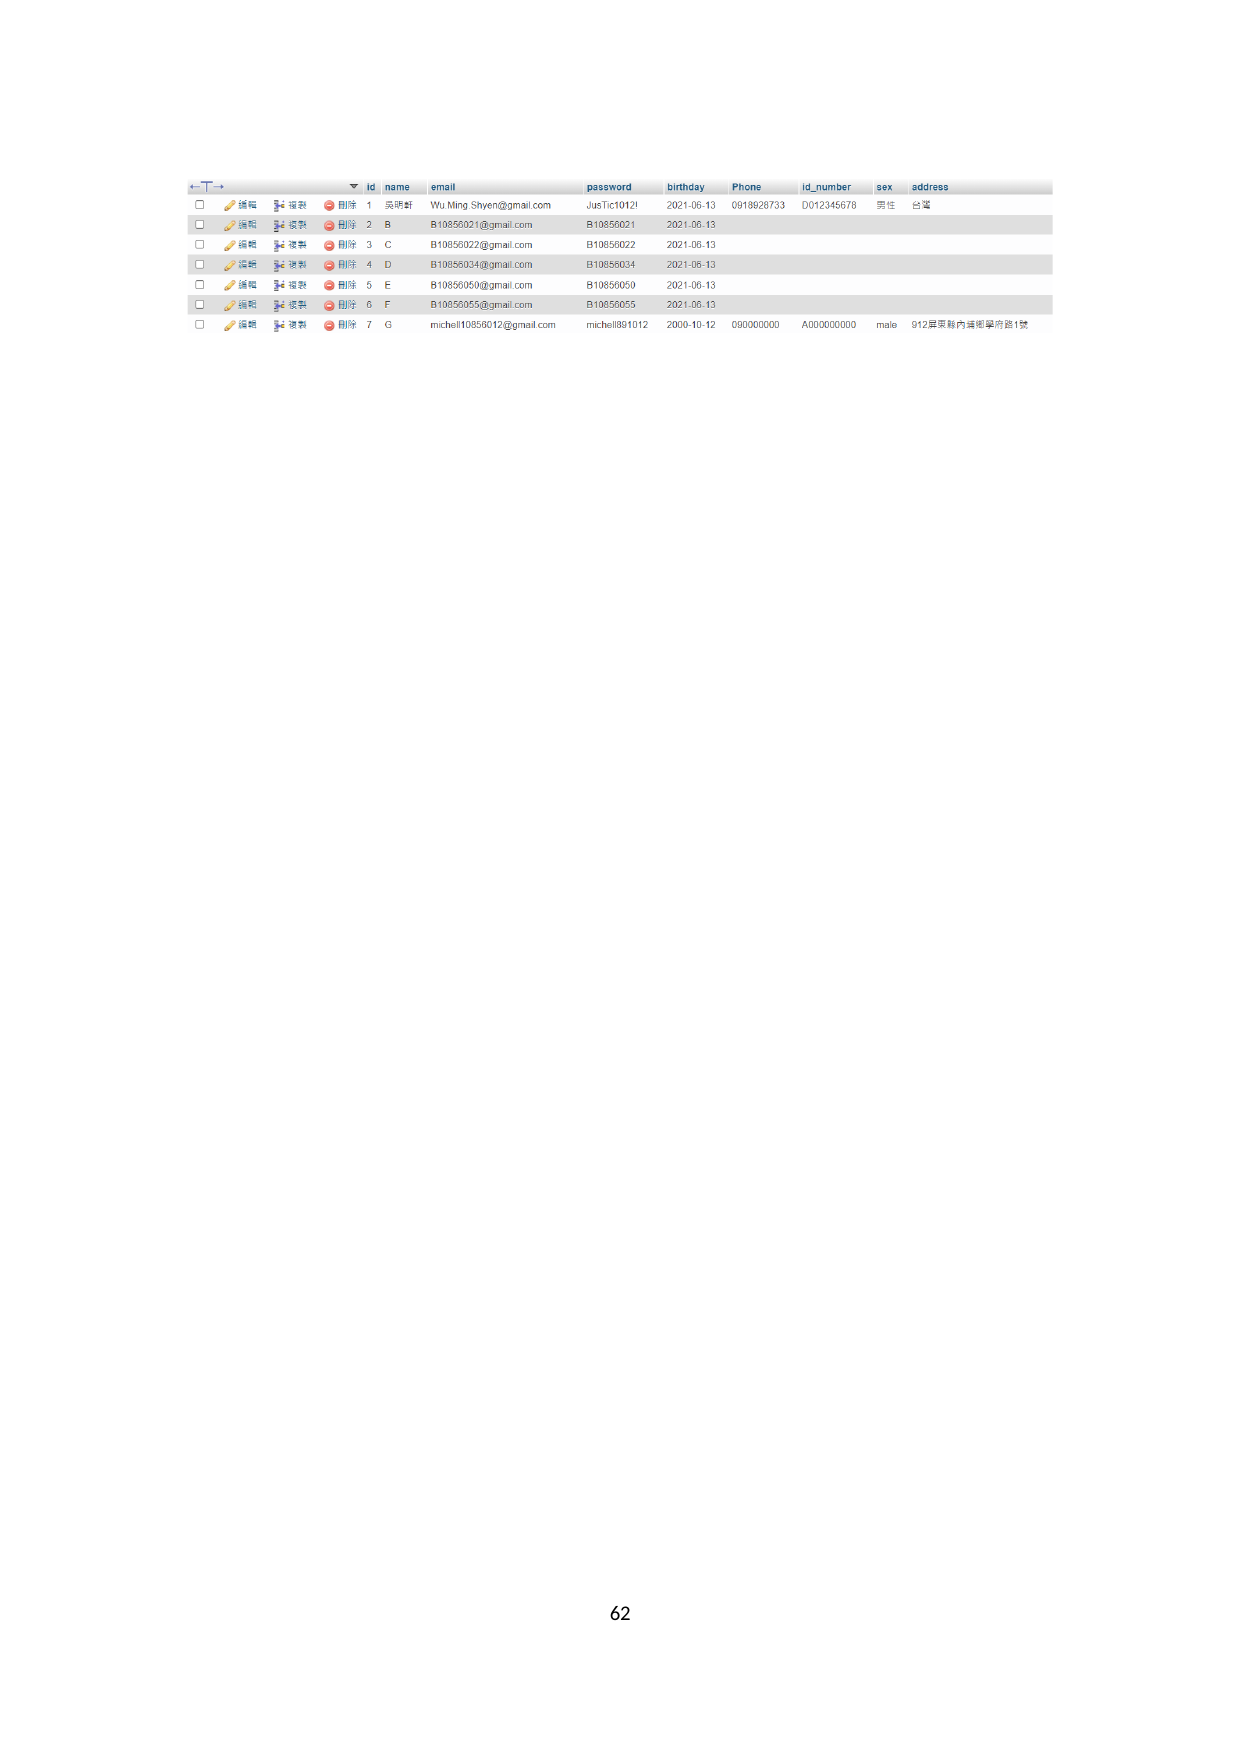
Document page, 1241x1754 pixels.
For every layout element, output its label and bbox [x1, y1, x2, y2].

picture [187, 179, 1053, 333]
